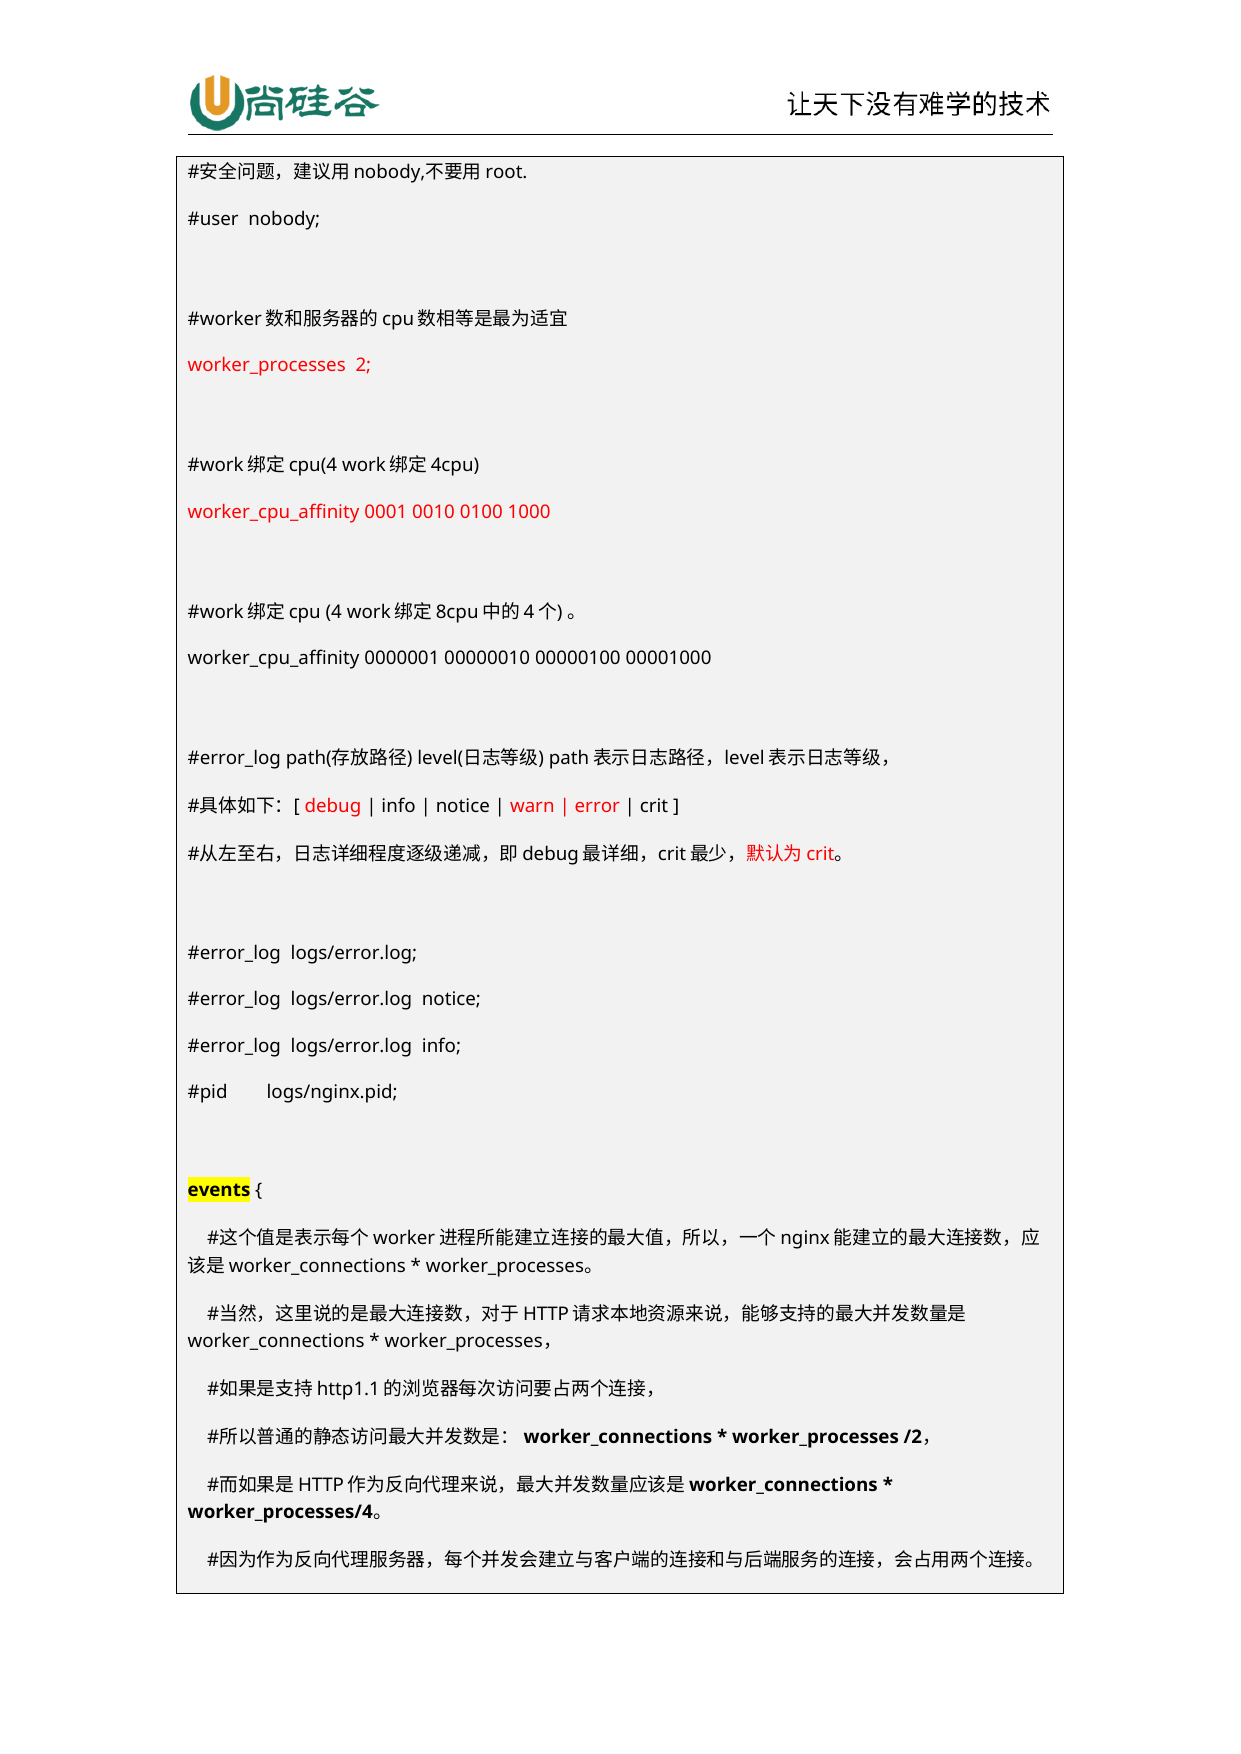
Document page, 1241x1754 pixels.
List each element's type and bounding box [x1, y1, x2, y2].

picture [187, 73, 1053, 132]
table_header [177, 157, 1063, 1593]
